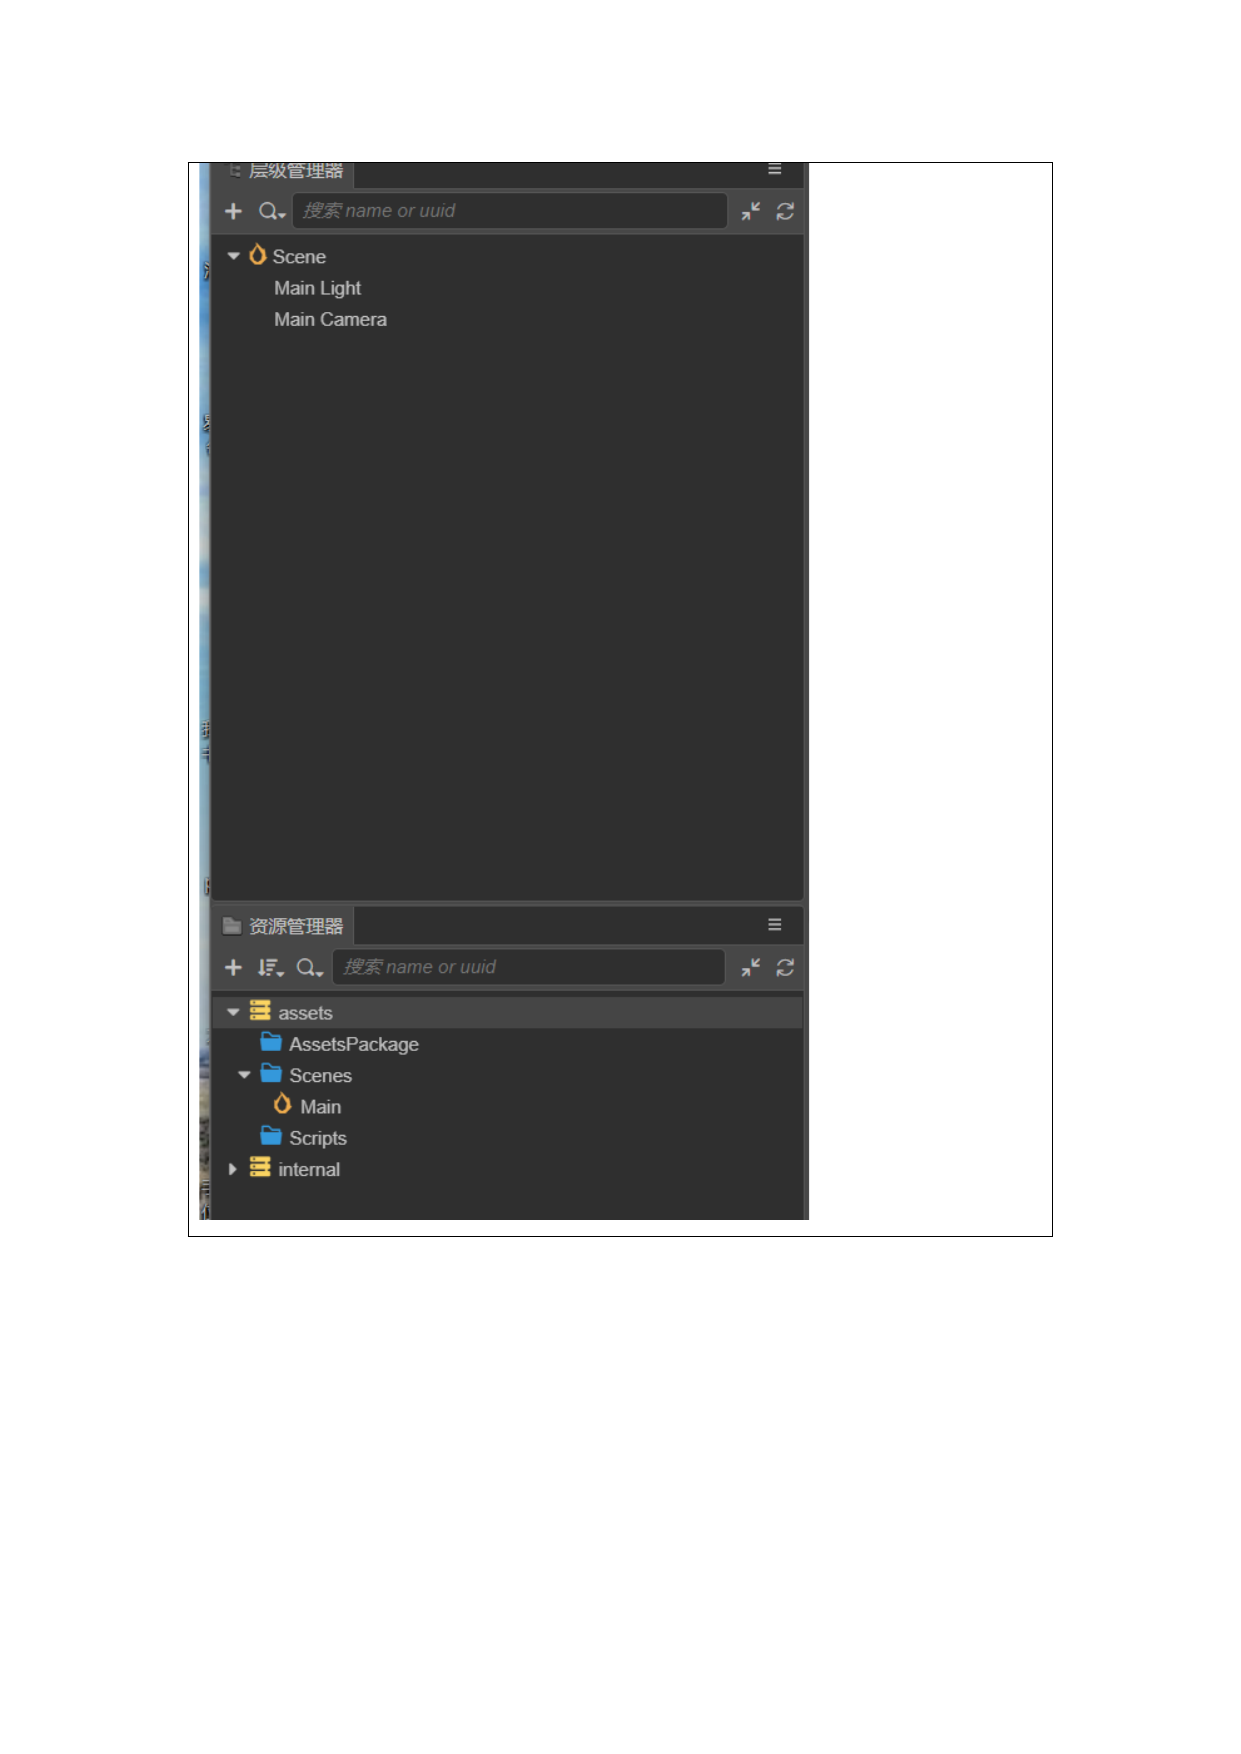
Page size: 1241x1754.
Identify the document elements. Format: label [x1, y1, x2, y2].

table_header [189, 163, 1052, 1236]
picture [199, 163, 810, 1220]
